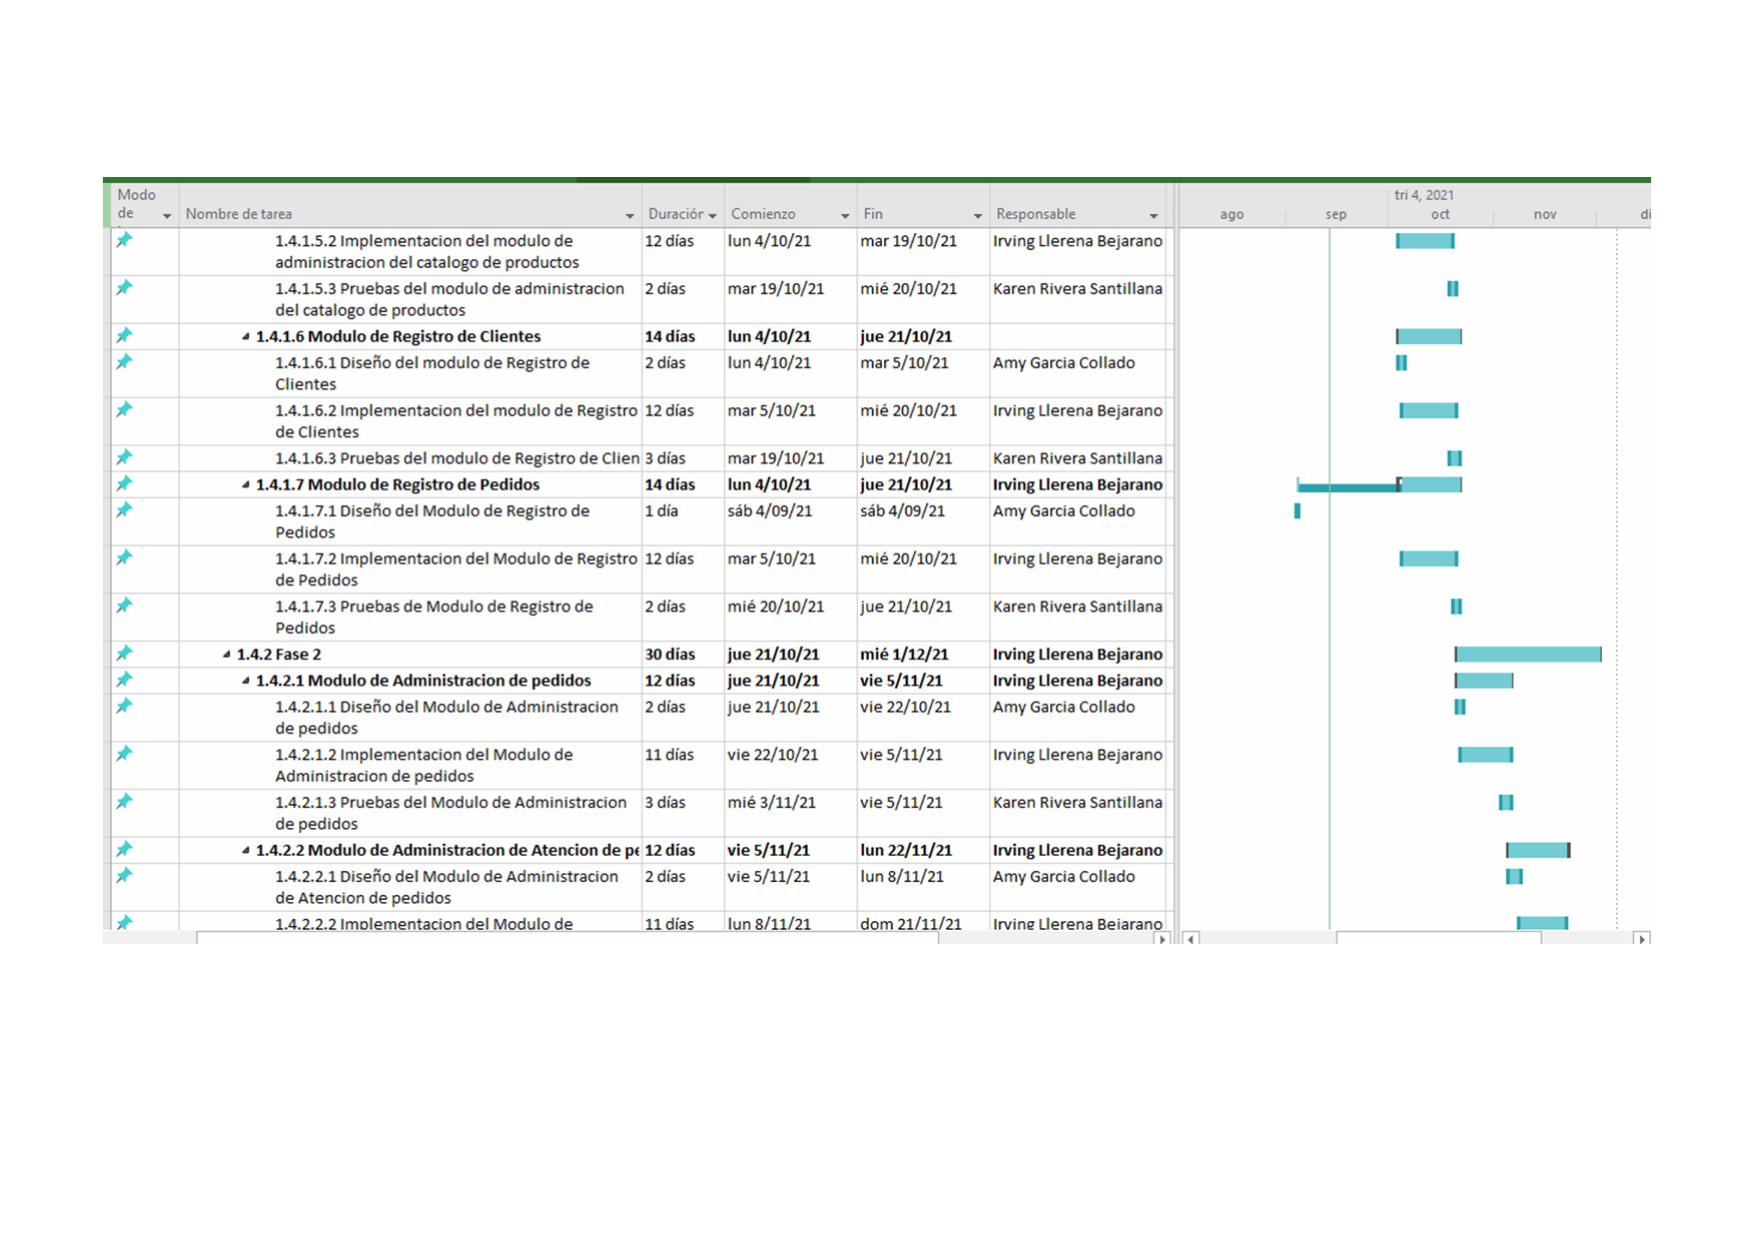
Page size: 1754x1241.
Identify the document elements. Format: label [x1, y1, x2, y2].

picture [102, 177, 1652, 944]
